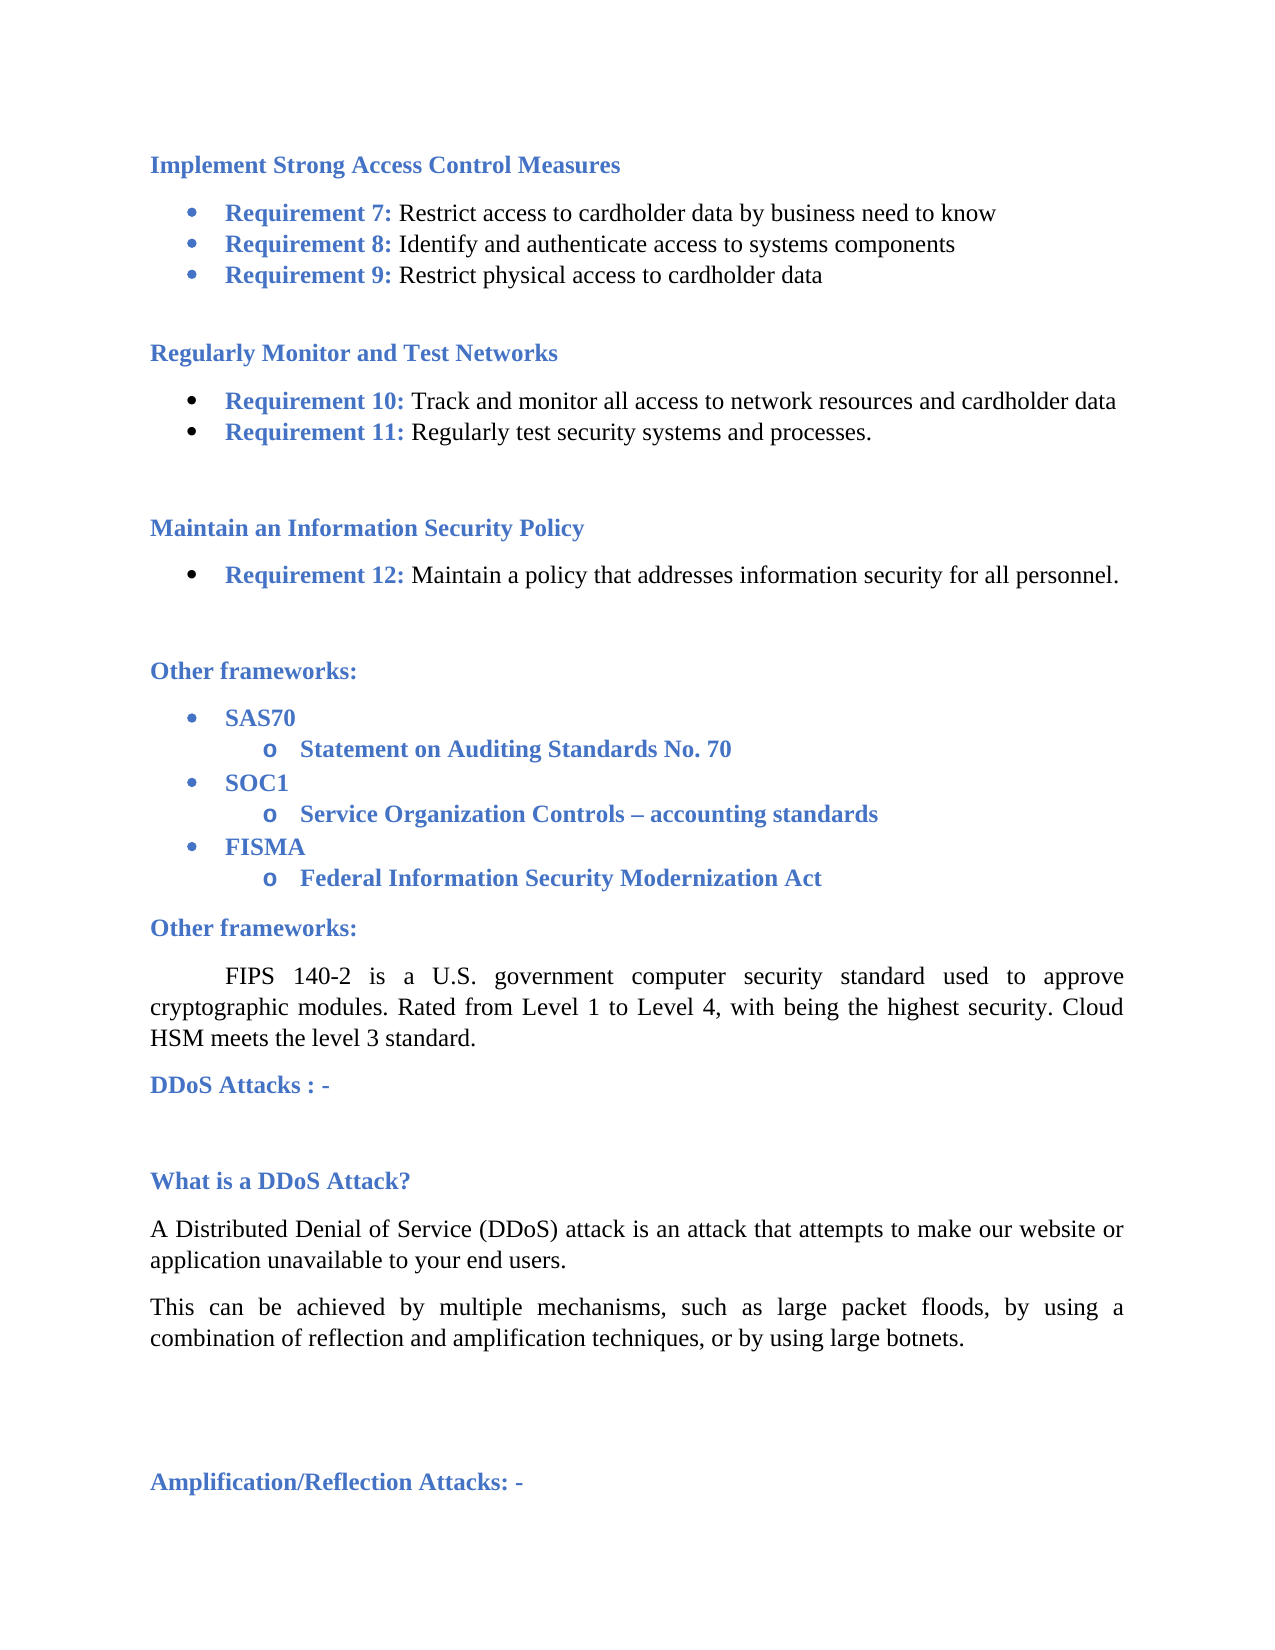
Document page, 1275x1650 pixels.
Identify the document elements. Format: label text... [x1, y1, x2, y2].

list SOC1 [187, 768, 1125, 797]
text DDoS Attacks : - [150, 1071, 1125, 1099]
list Federal Information Security Modernization Act [262, 863, 1125, 894]
text A Distributed Denial of Service (DDoS) attack is an attack that attempts to make our website or application unavailable to your end users. [150, 1214, 1125, 1273]
text What is a DDoS Attack? [150, 1166, 1125, 1195]
text Regularly Monitor and Test Networks [150, 338, 1125, 367]
text Other frameworks: [150, 656, 1125, 684]
list Requirement 9: Restrict physical access to cardholder data [187, 260, 1125, 288]
list Statement on Auditing Standards No. 70 [262, 734, 1125, 765]
list FISMA [187, 832, 1125, 861]
list Requirement 8: Identify and authenticate access to systems components [187, 229, 1125, 257]
text Maintain an Information Security Policy [150, 513, 1125, 541]
text Implement Strong Access Control Measures [150, 150, 1125, 179]
list Service Organization Controls – accounting standards [262, 799, 1125, 830]
list SAS70 [187, 703, 1125, 732]
text Amplification/Reflection Attacks: - [150, 1467, 1125, 1495]
list Requirement 11: Regularly test security systems and processes. [187, 417, 1125, 446]
list Requirement 10: Track and monitor all access to network resources and cardholder data [187, 386, 1125, 415]
list Requirement 7: Restrict access to cardholder data by business need to know [187, 198, 1125, 226]
text FIPS 140-2 is a U.S. government computer security standard used to approve cryptographic modules. Rated from Level 1 to Level 4, with being the highest security. Cloud HSM meets the level 3 standard. [150, 961, 1125, 1052]
text Other frameworks: [150, 913, 1125, 942]
list Requirement 12: Maintain a policy that addresses information security for all personnel. [187, 560, 1125, 589]
text This can be achieved by multiple mechanisms, such as large packet floods, by using a combination of reflection and amplification techniques, or by using large botnets. [150, 1292, 1125, 1352]
